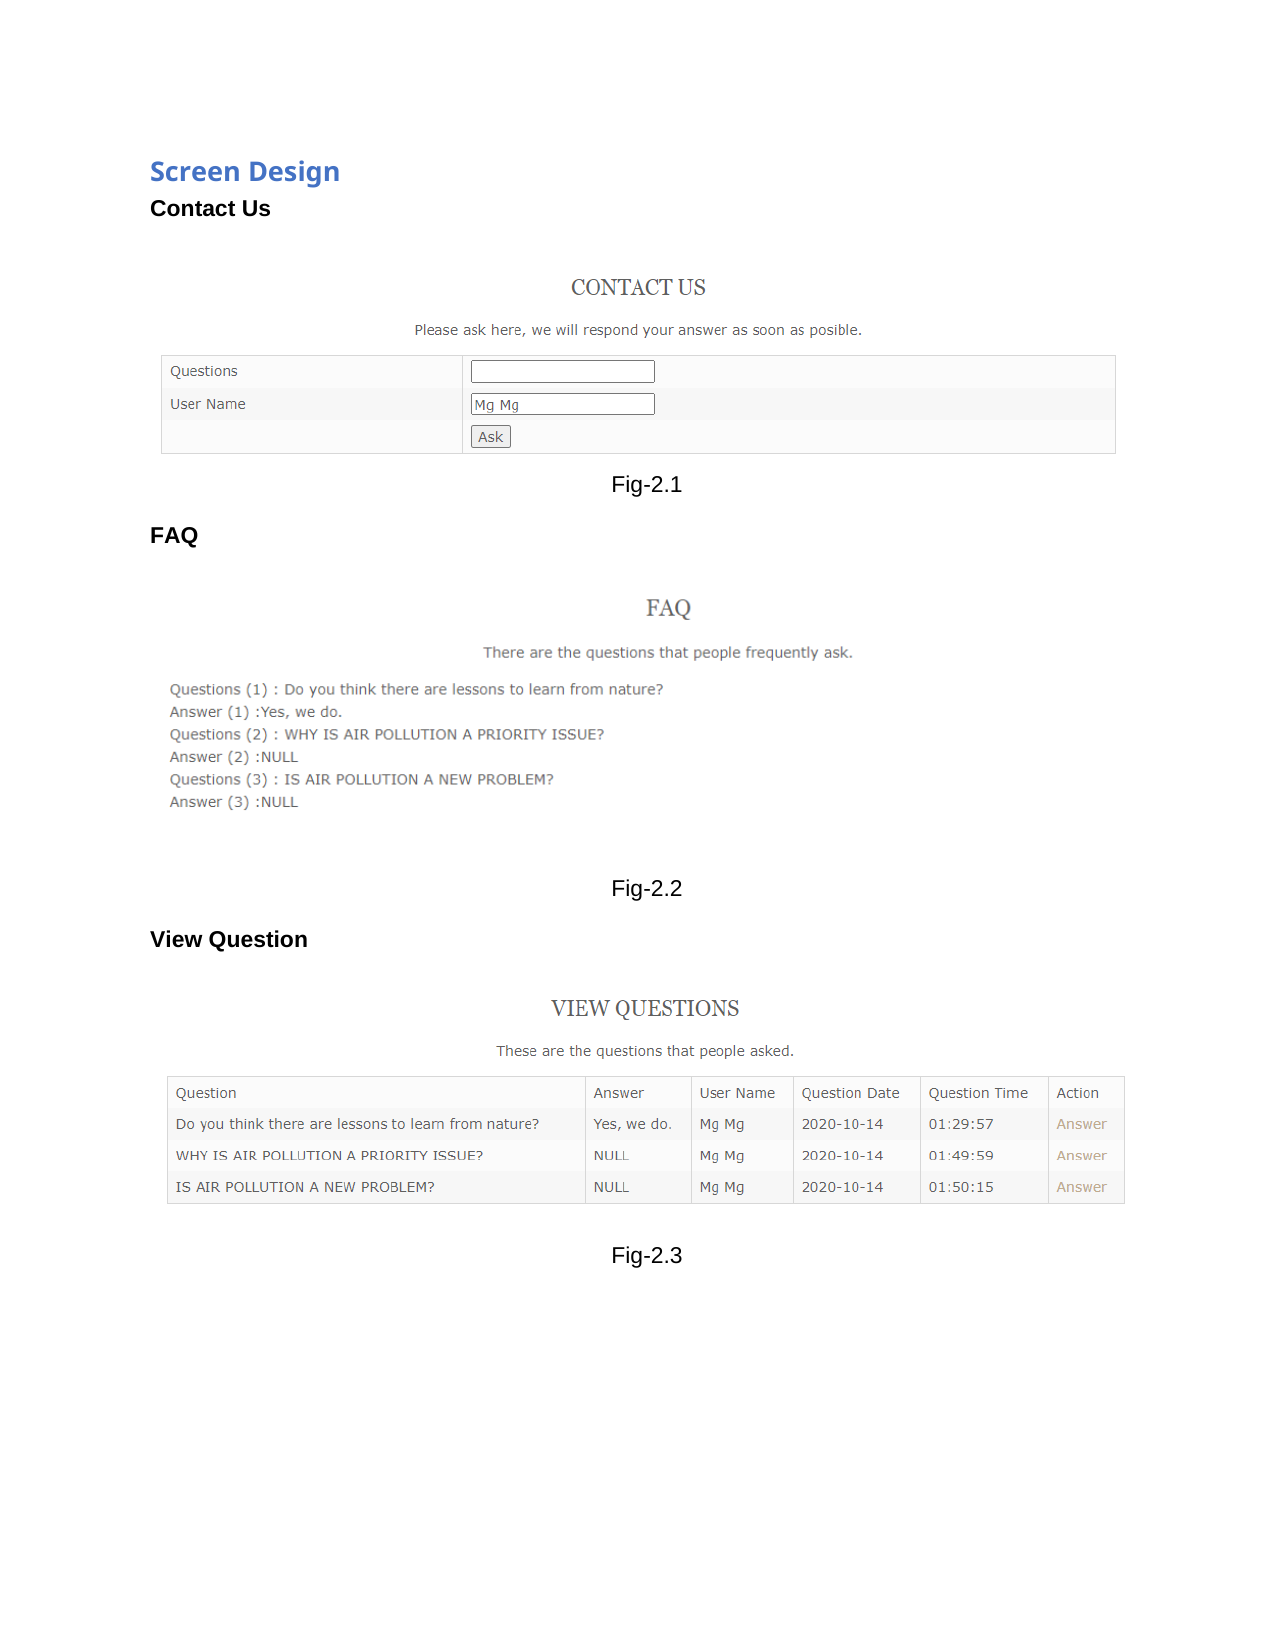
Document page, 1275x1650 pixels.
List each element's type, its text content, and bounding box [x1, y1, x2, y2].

picture [150, 254, 1125, 466]
text View Question [150, 926, 1144, 952]
picture [159, 986, 1135, 1218]
subtitle Screen Design [150, 152, 1144, 189]
text Fig-2.1 [150, 471, 1144, 497]
text FAQ [150, 522, 1144, 548]
text Contact Us [150, 194, 1144, 221]
text Fig-2.3 [150, 1242, 1144, 1268]
text Fig-2.2 [150, 875, 1144, 901]
picture [159, 582, 1135, 851]
